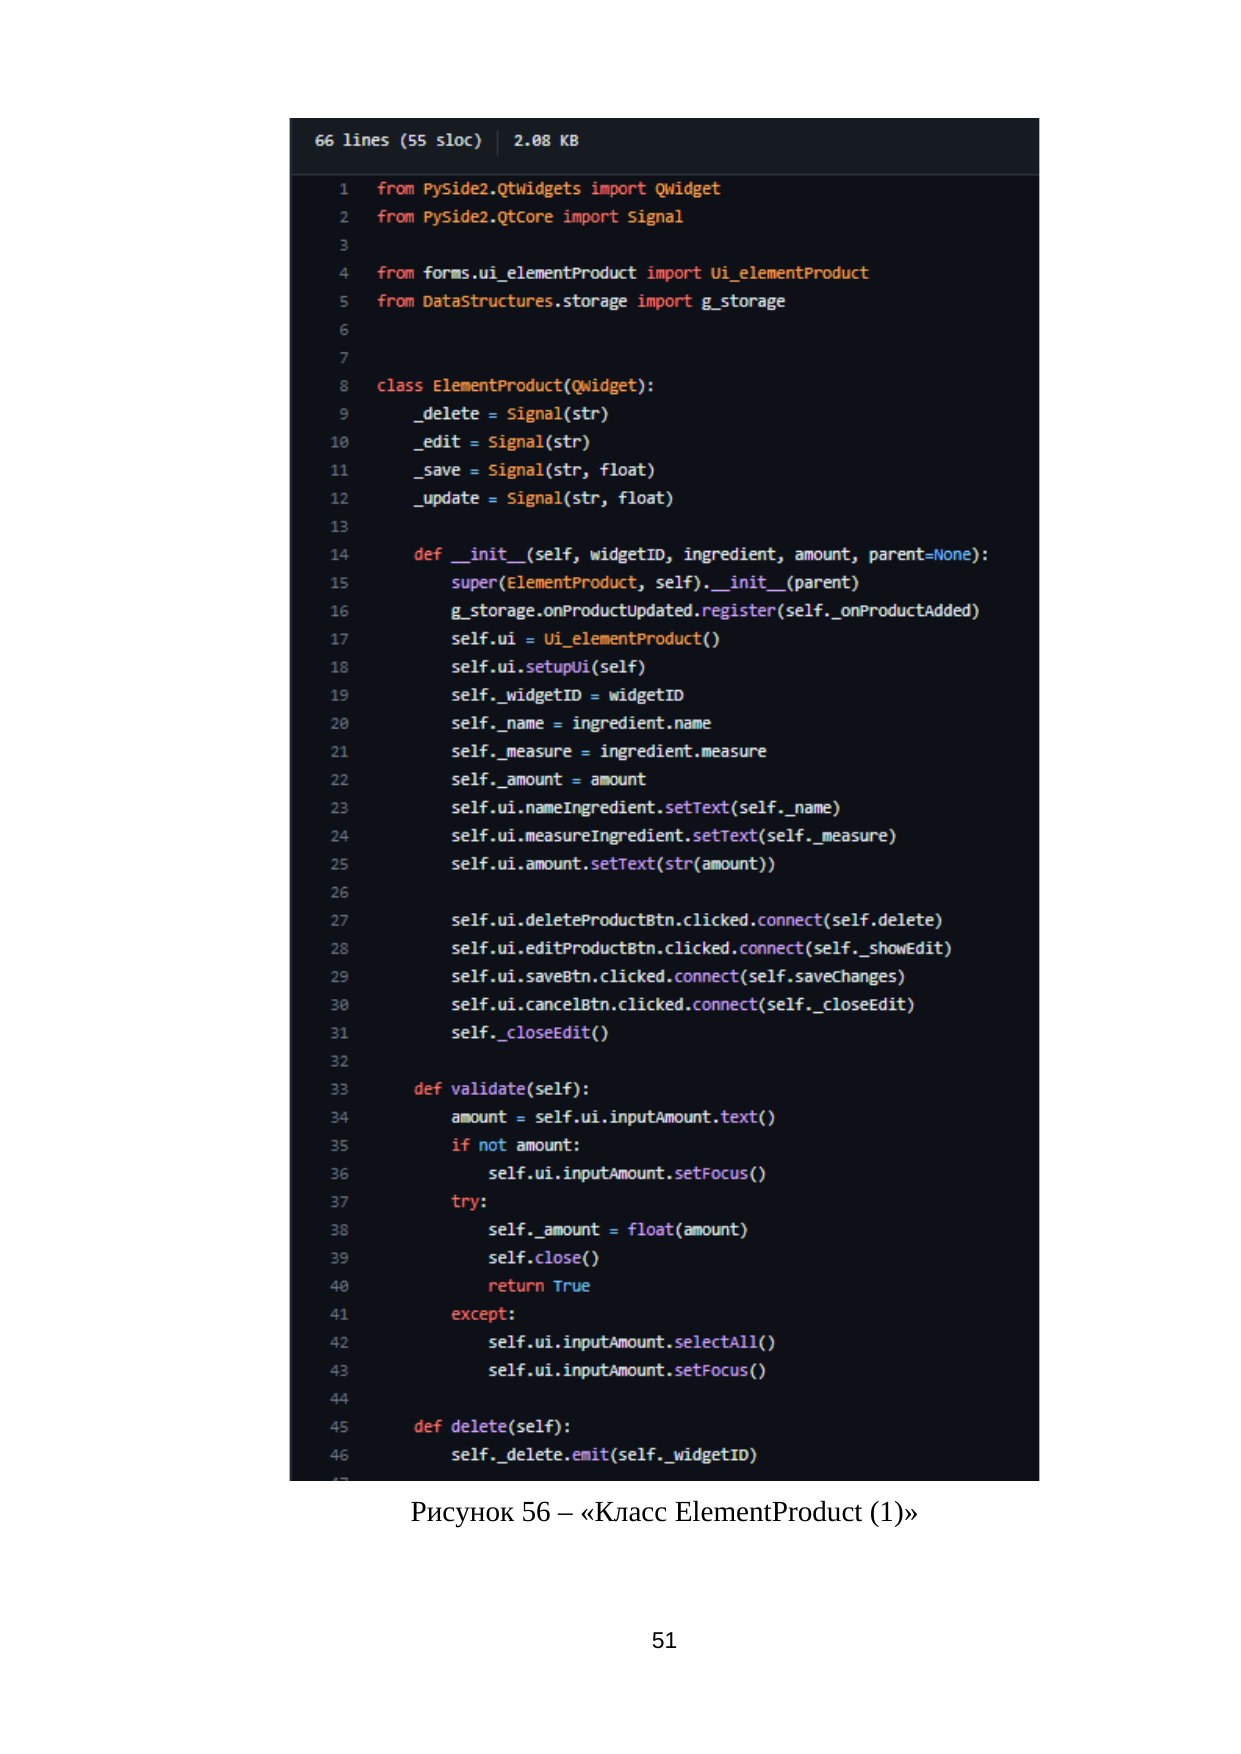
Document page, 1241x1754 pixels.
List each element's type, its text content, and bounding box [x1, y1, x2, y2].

text Рисунок 56 – «Класс ElementProduct (1)» [177, 1494, 1152, 1527]
picture [289, 118, 1040, 1481]
